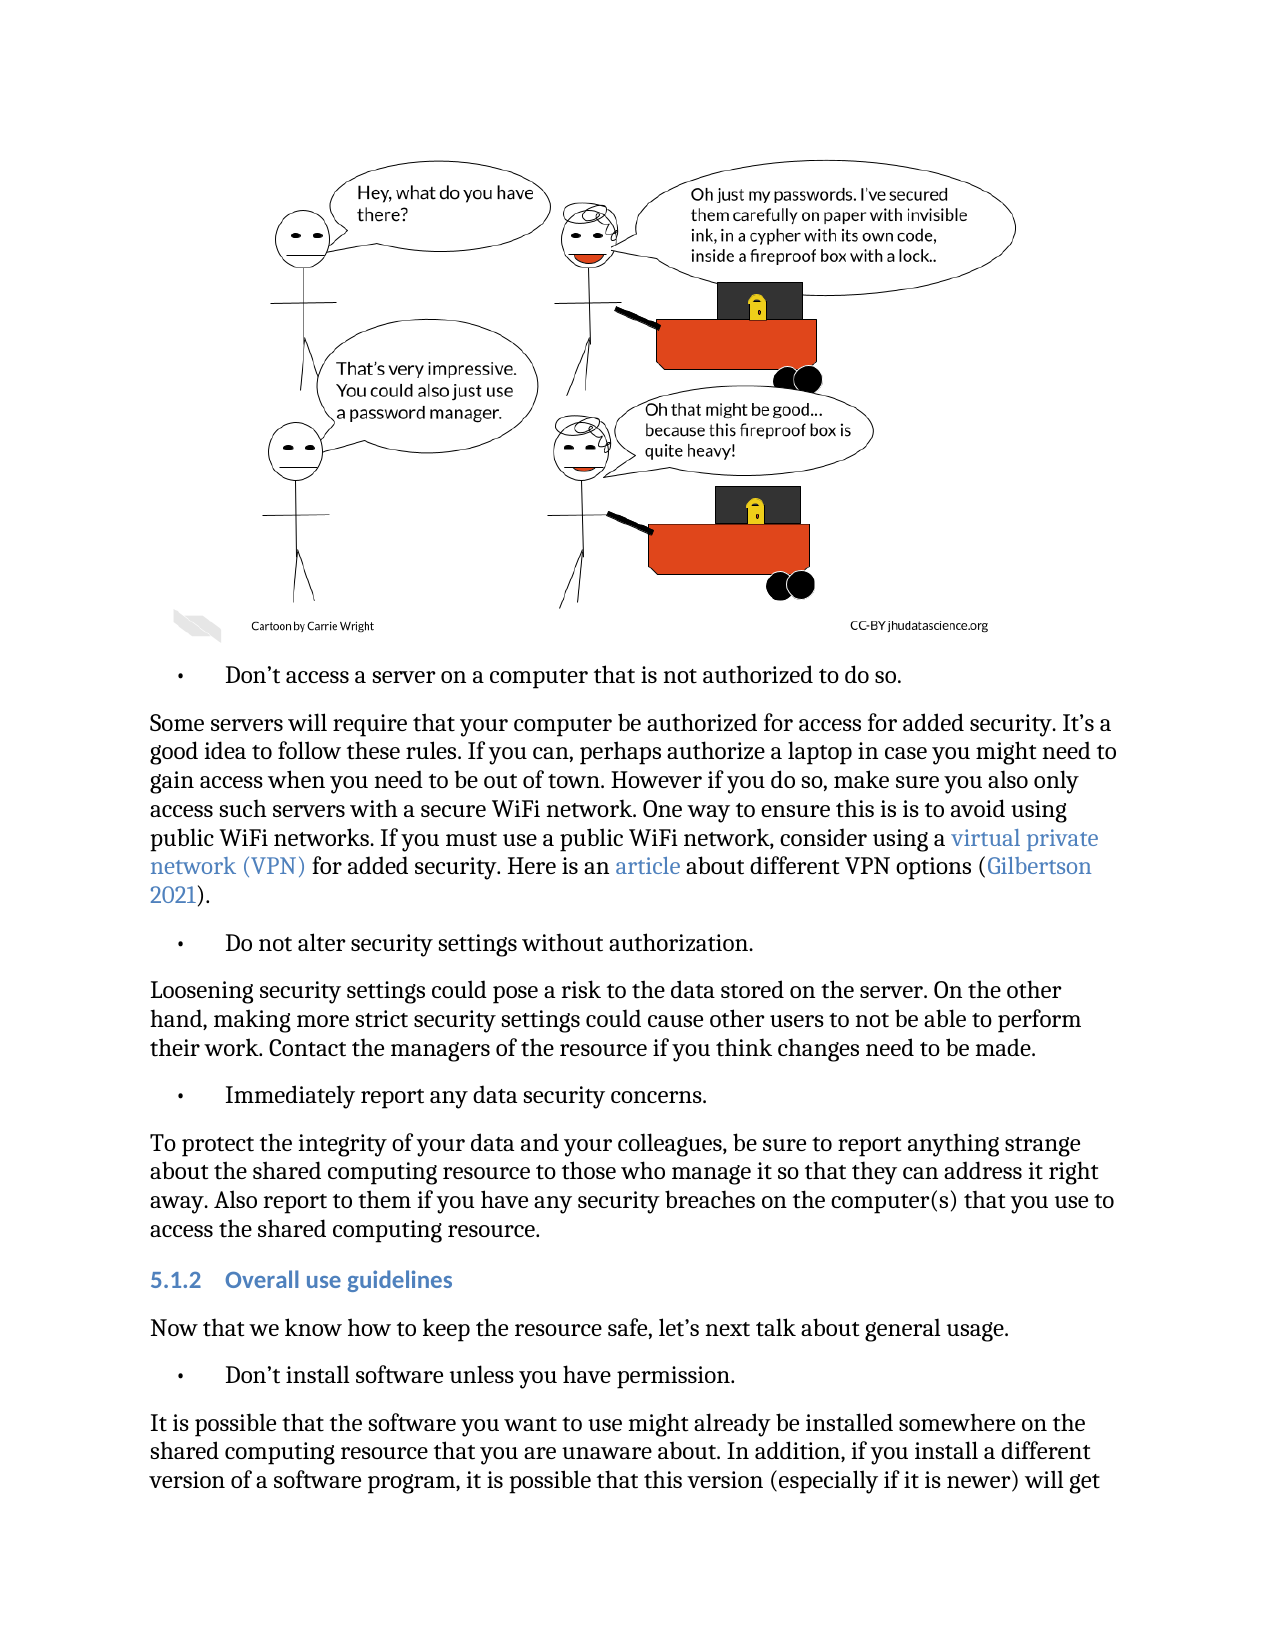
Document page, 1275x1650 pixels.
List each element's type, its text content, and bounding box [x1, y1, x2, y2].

list Immediately report any data security concerns. [175, 1081, 1125, 1110]
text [150, 1408, 1125, 1495]
subtitle 5.1.2 Overall use guidelines [150, 1264, 1125, 1295]
text Now that we know how to keep the resource safe, let’s next talk about general usage. [150, 1313, 1125, 1342]
text Loosening security settings could pose a risk to the data stored on the server. On the other hand, making more strict security settings could cause other users to not be able to perform their work. Contact the managers of the resource if you think changes need to be made. [150, 976, 1125, 1062]
text To protect the integrity of your data and your colleagues, be sure to report anything strange about the shared computing resource to those who manage it so that they can address it right away. Also report to them if you have any security breaches on the computer(s) that you use to access the shared computing resource. [150, 1128, 1125, 1243]
text Some servers will require that your computer be authorized for access for added security. It’s a good idea to follow these rules. If you can, perhaps authorize a laptop in case you might need to gain access when you need to be out of town. However if you do so, make sure you also only access such servers with a secure WiFi network. One way to ensure this is is to avoid using public WiFi networks. If you must use a public WiFi network, consider using a virtual private network (VPN) for added security. Here is an article about different VPN options (Gilbertson 2021). [150, 708, 1125, 910]
picture [168, 150, 1044, 643]
list Don’t install software unless you have permission. [175, 1361, 1125, 1390]
list Do not alter security settings without authorization. [175, 928, 1125, 957]
list Don’t access a server on a computer that is not authorized to do so. [175, 661, 1125, 690]
